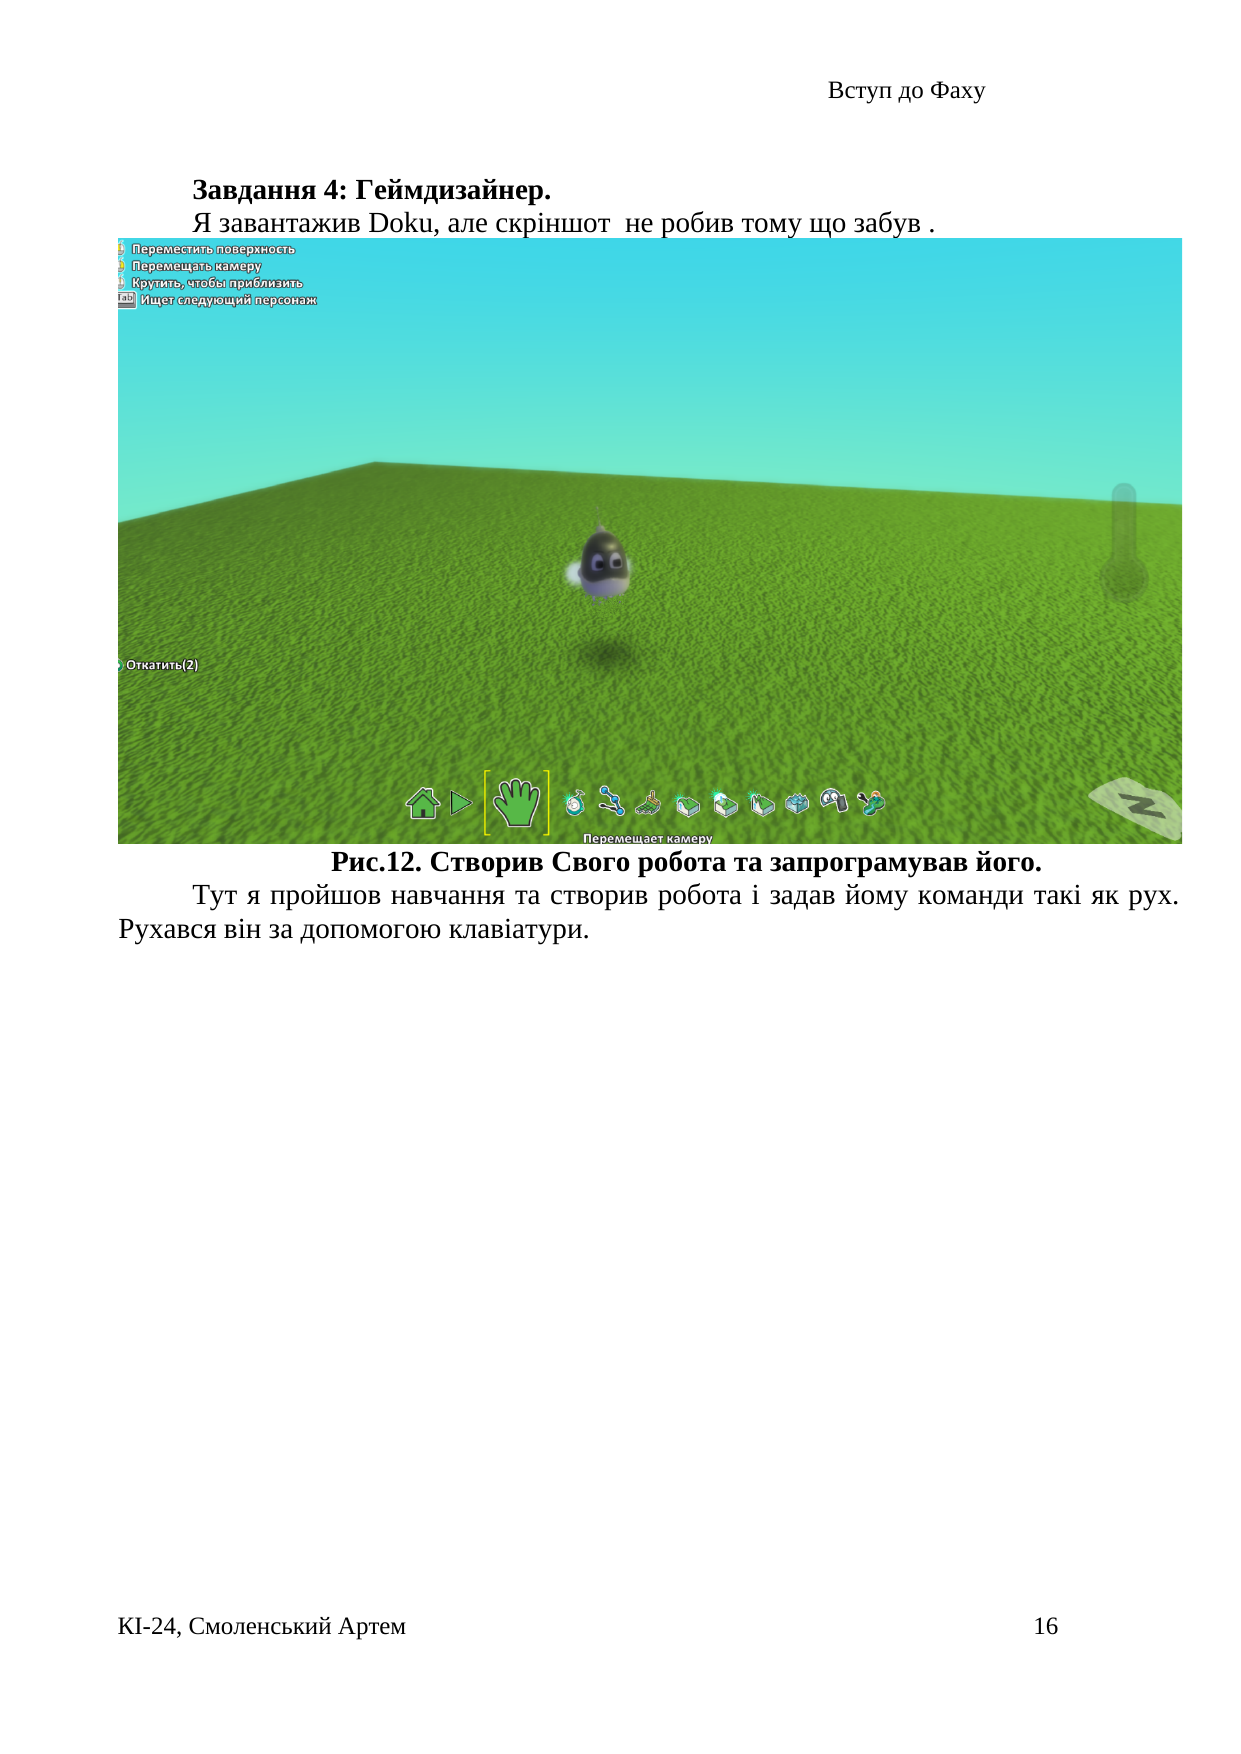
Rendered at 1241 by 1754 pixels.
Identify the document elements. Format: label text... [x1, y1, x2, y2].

text Рис.12. Створив Свого робота та запрограмував його. [118, 844, 1181, 877]
text Тут я пройшов навчання та створив робота і задав йому команди такі як рух. Рухався він за допомогою клавіатури. [118, 877, 1181, 944]
picture [118, 238, 1183, 844]
text Я завантажив Doku, але скріншот не робив тому що забув . [118, 205, 1181, 238]
text Завдання 4: Геймдизайнер. [118, 172, 1181, 205]
